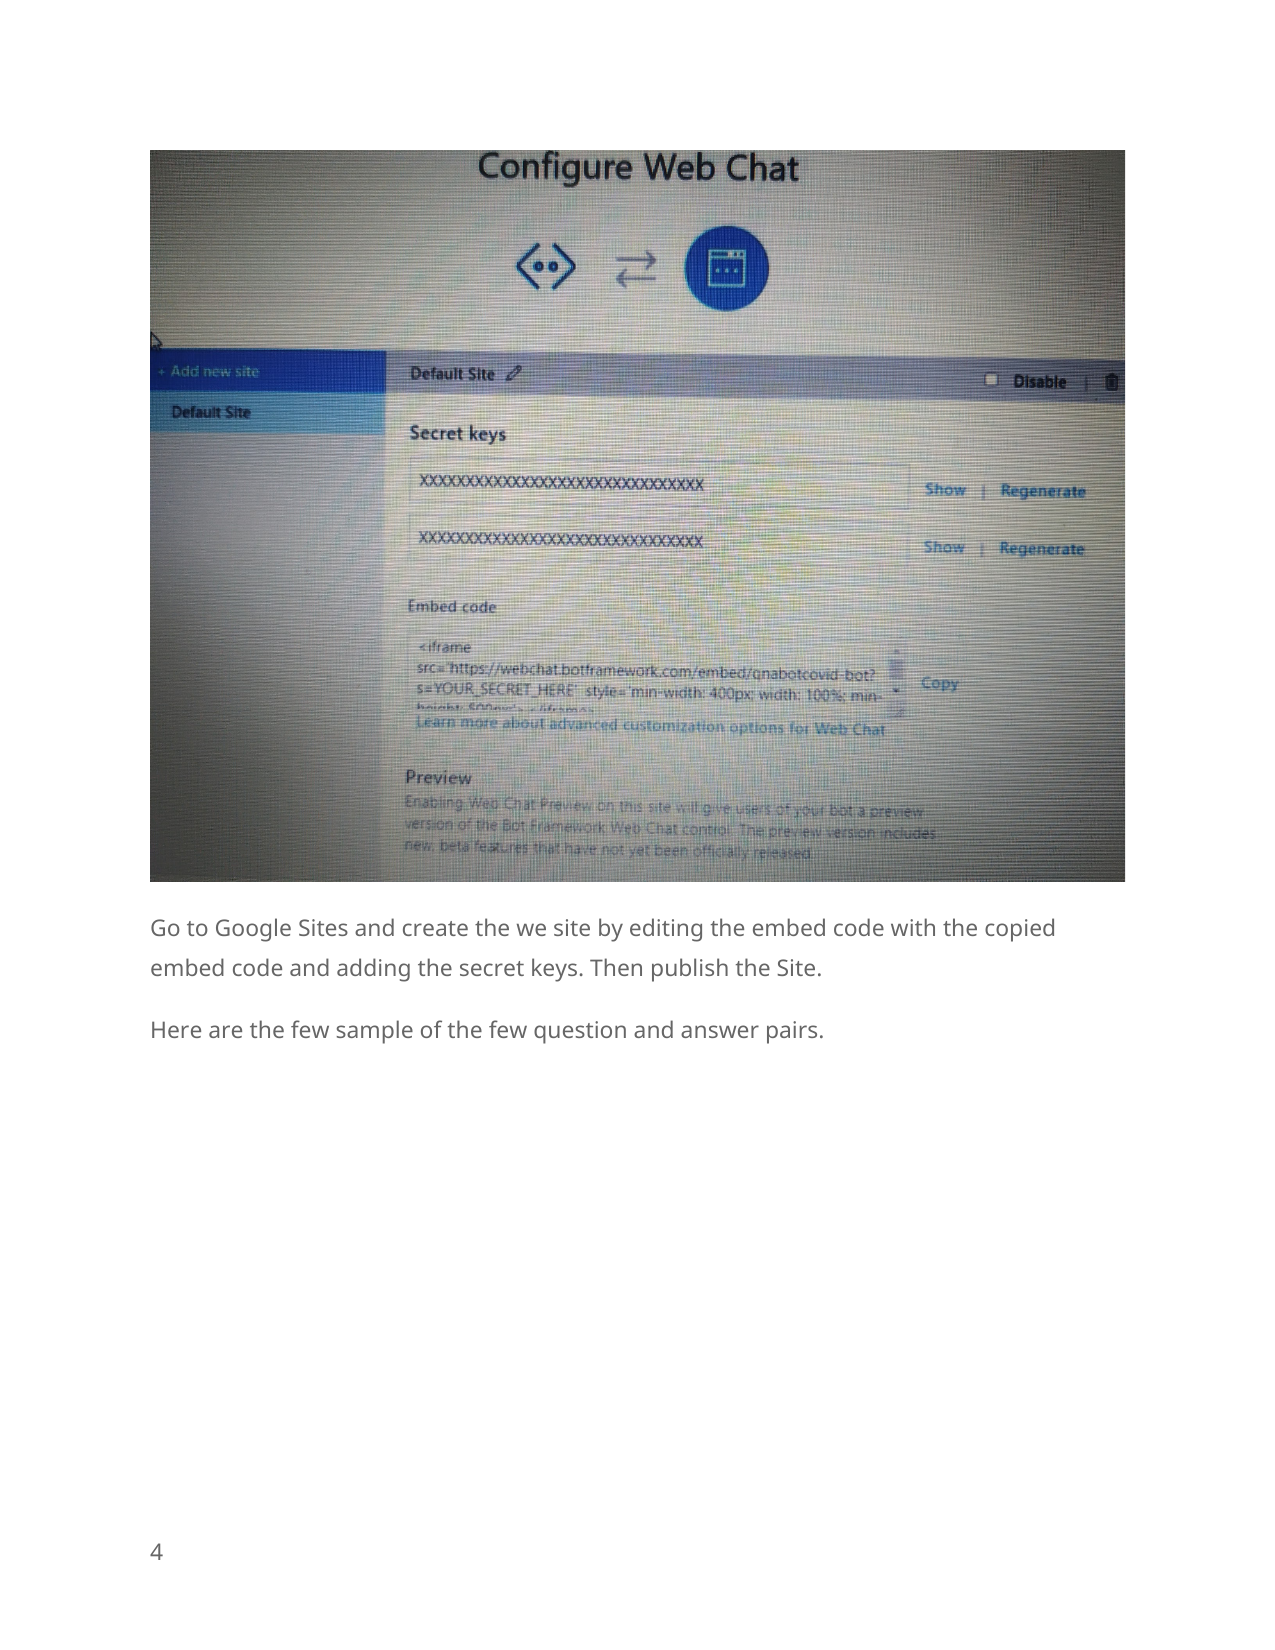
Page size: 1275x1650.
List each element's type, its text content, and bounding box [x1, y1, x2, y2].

text Here are the few sample of the few question and answer pairs. [150, 1013, 1125, 1045]
picture [150, 150, 1125, 882]
text Go to Google Sites and create the we site by editing the embed code with the copied embed code and adding the secret keys. Then publish the Site. [150, 911, 1125, 983]
